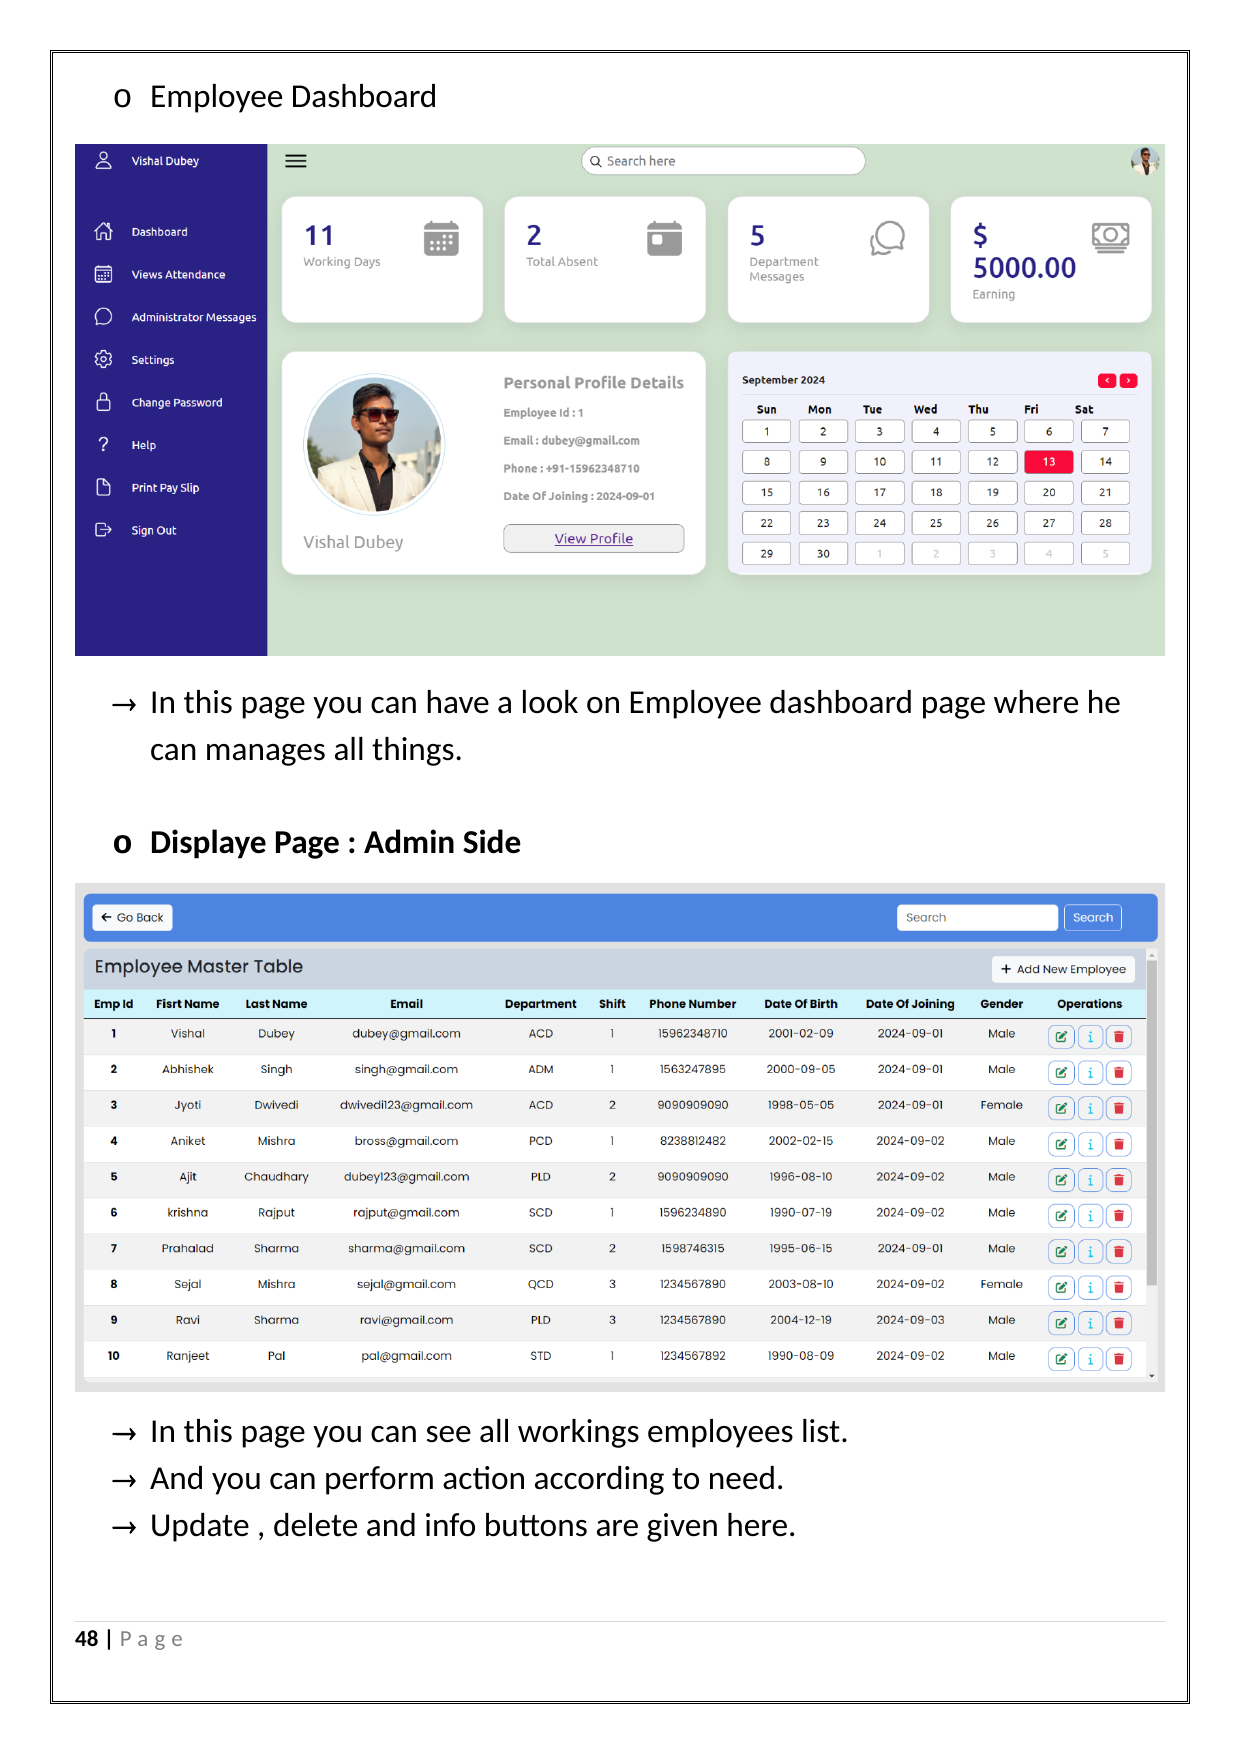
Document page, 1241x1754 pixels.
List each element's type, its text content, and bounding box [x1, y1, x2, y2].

list In this page you can see all workings employees list. [112, 1410, 1165, 1451]
picture [75, 883, 1166, 1392]
list Displaye Page : Admin Side [112, 821, 1165, 864]
list Employee Dashboard [112, 75, 1165, 117]
list Update , delete and info buttons are given here. [112, 1504, 1165, 1544]
list In this page you can have a look on Employee dashboard page where he can manages all things. [112, 681, 1165, 768]
picture [75, 144, 1166, 656]
list And you can perform action according to need. [112, 1457, 1165, 1498]
